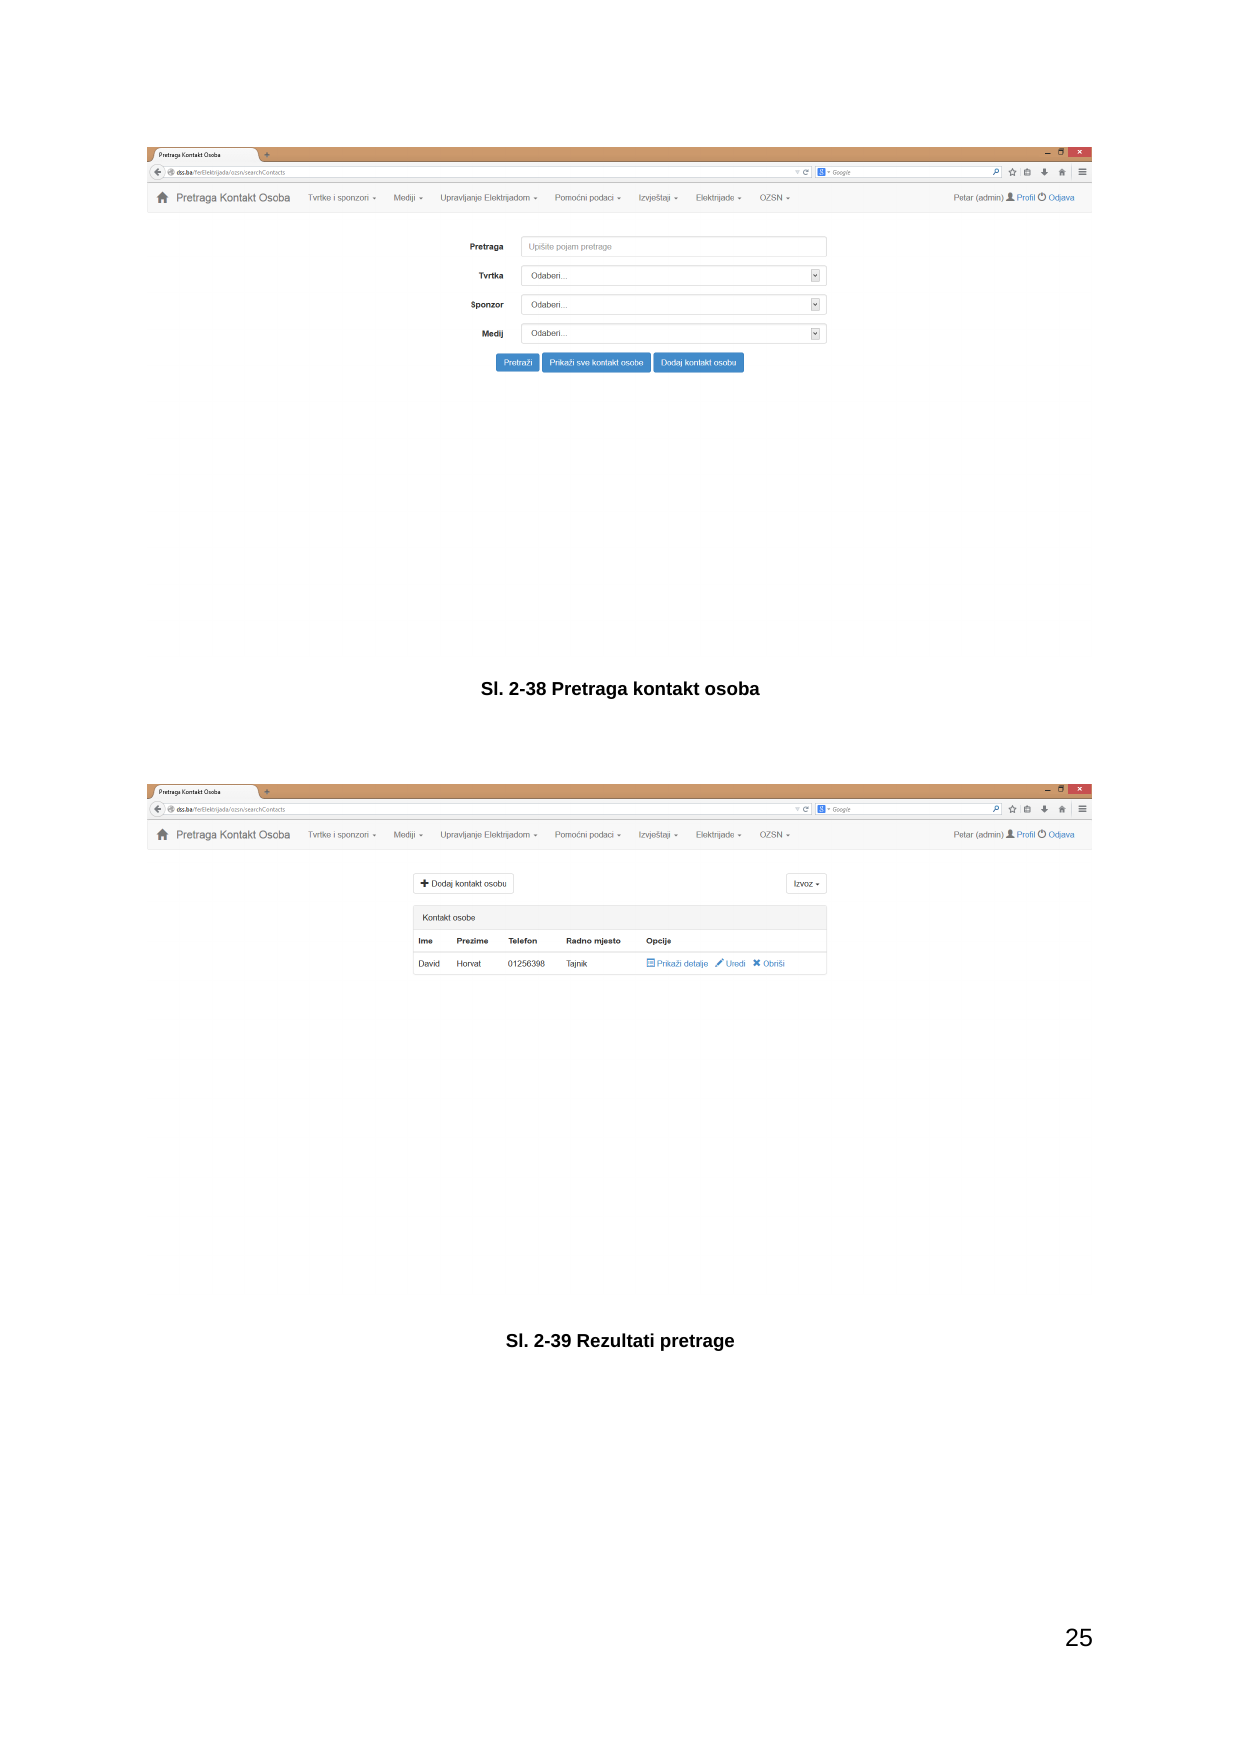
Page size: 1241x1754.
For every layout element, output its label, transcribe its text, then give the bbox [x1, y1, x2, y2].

text Sl. 2-39 Rezultati pretrage [148, 1329, 1093, 1351]
picture [147, 784, 1092, 1295]
picture [147, 147, 1092, 657]
text Sl. 2-38 Pretraga kontakt osoba [148, 656, 1093, 699]
